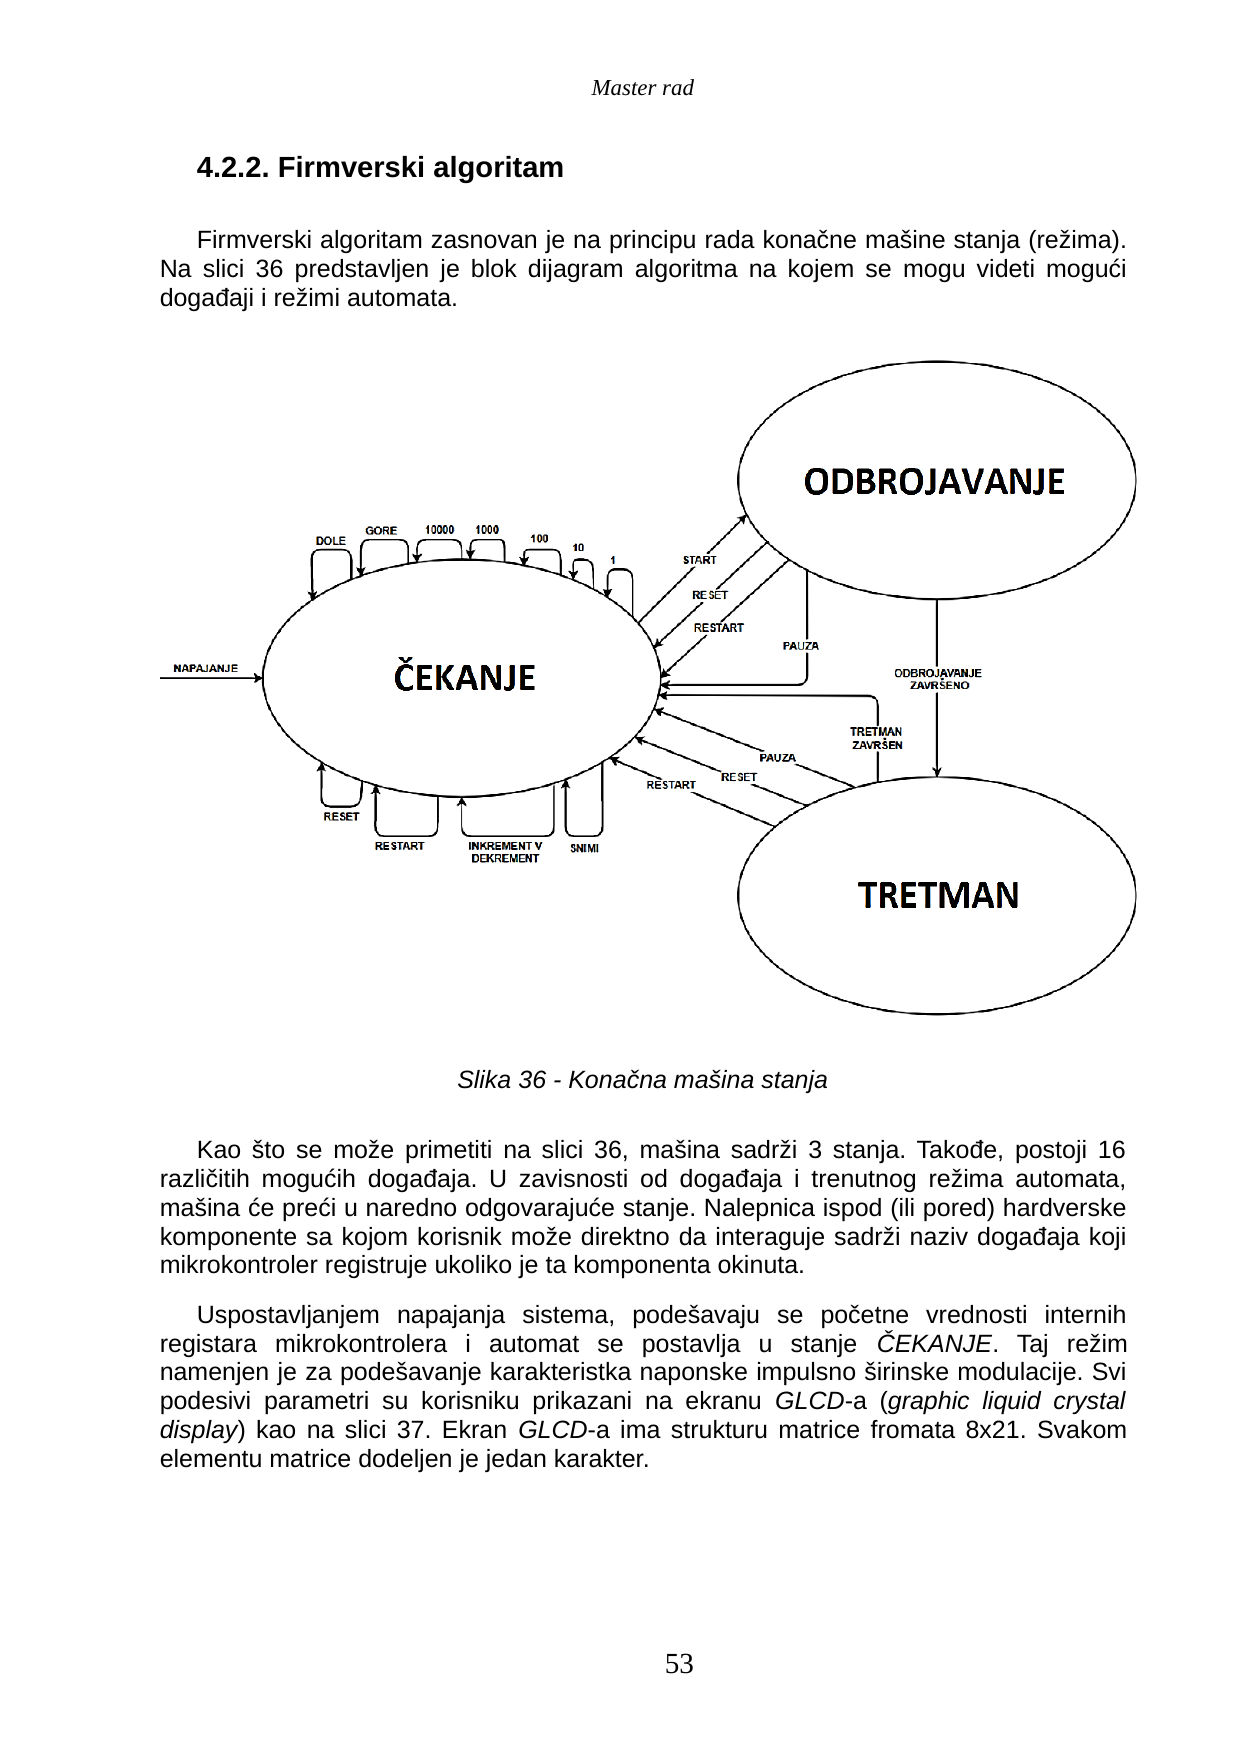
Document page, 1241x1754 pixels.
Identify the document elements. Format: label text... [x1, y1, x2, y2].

text Kao što se može primetiti na slici 36, mašina sadrži 3 stanja. Takođe, postoji 16 različitih mogućih događaja. U zavisnosti od događaja i trenutnog režima automata, mašina će preći u naredno odgovarajuće stanje. Nalepnica ispod (ili pored) hardverske komponente sa kojom korisnik može direktno da interaguje sadrži naziv događaja koji mikrokontroler registruje ukoliko je ta komponenta okinuta. [159, 1135, 1128, 1279]
text Slika 36 - Konačna mašina stanja [159, 1065, 1128, 1094]
text Uspostavljanjem napajanja sistema, podešavaju se početne vrednosti internih registara mikrokontrolera i automat se postavlja u stanje ČEKANJE. Taj režim namenjen je za podešavanje karakteristka naponske impulsno širinske modulacije. Svi podesivi parametri su korisniku prikazani na ekranu GLCD-a (graphic liquid crystal display) kao na slici 37. Ekran GLCD-a ima strukturu matrice fromata 8x21. Svakom elementu matrice dodeljen je jedan karakter. [159, 1300, 1128, 1472]
subtitle Firmverski algoritam [159, 150, 1128, 183]
picture [159, 353, 1140, 1024]
text Firmverski algoritam zasnovan je na principu rada konačne mašine stanja (režima). Na slici 36 predstavljen je blok dijagram algoritma na kojem se mogu videti mogući događaji i režimi automata. [159, 225, 1128, 311]
